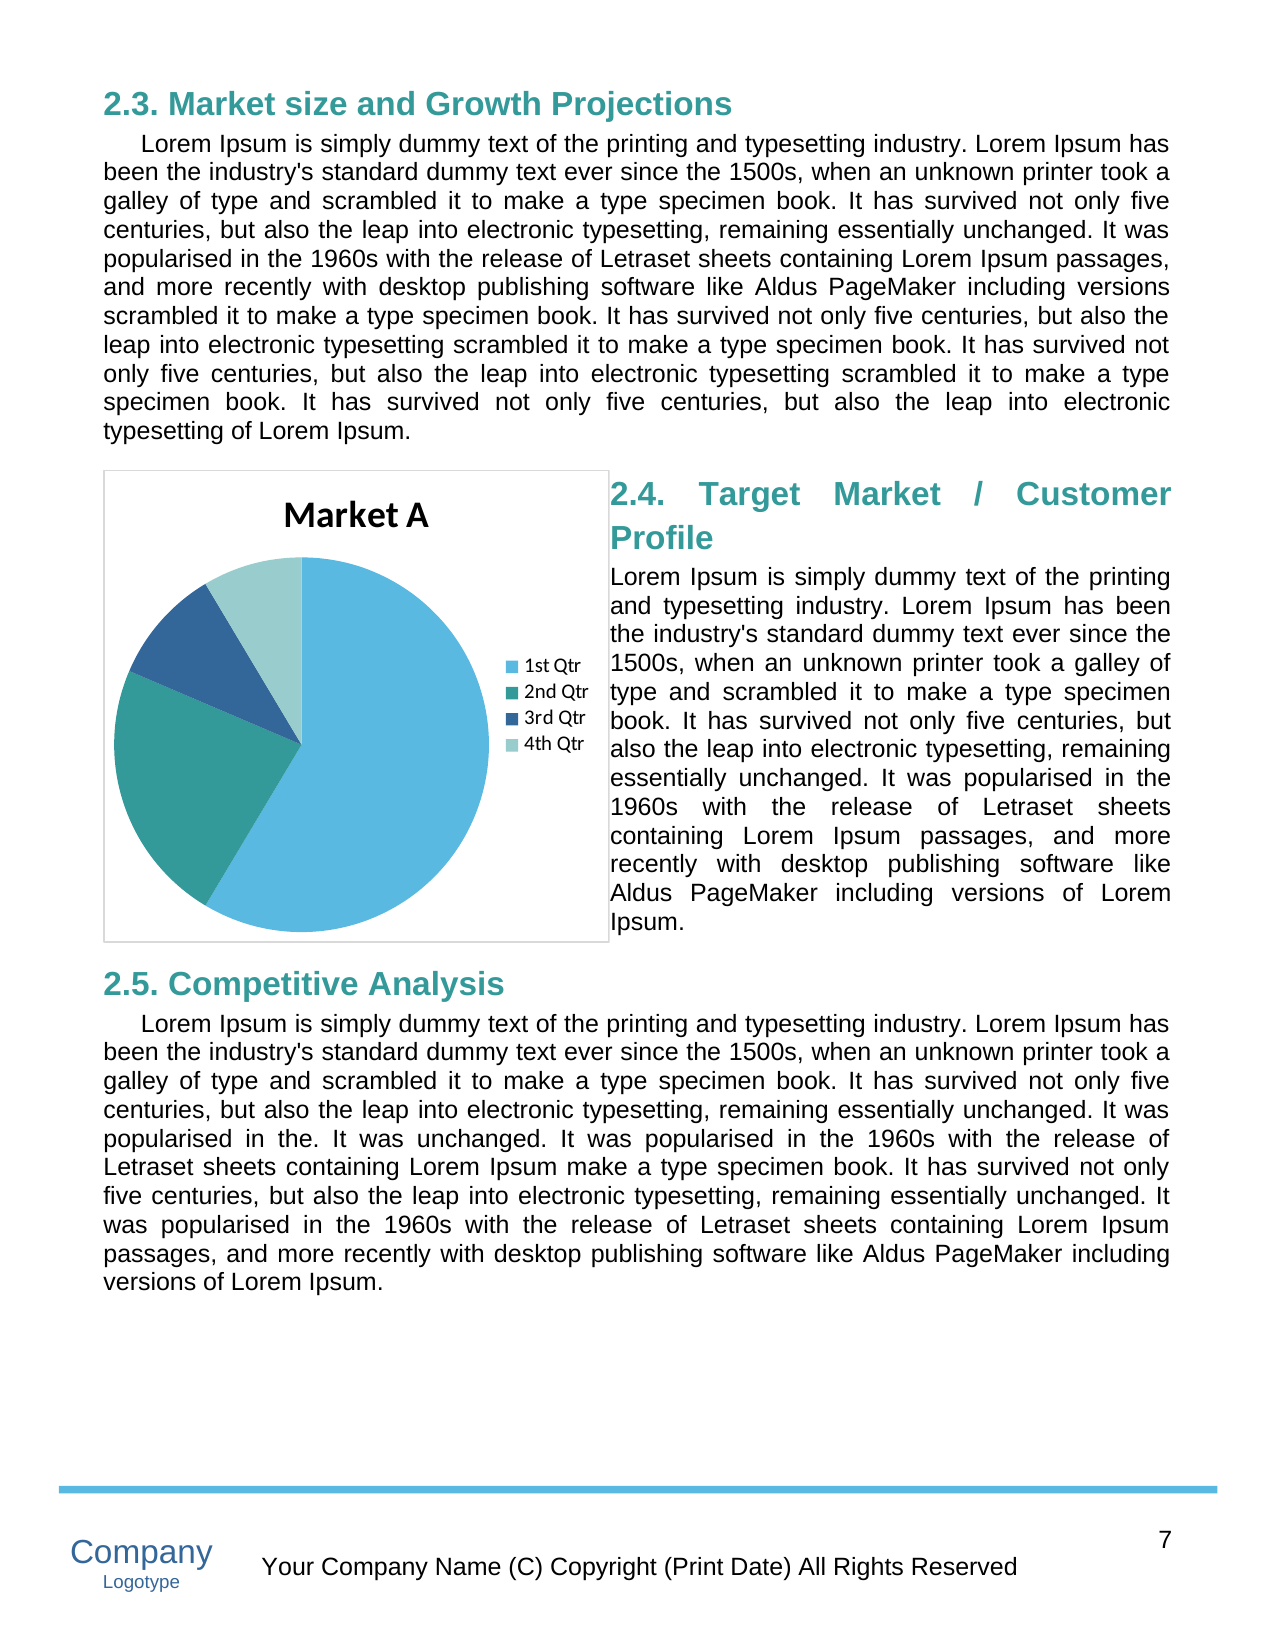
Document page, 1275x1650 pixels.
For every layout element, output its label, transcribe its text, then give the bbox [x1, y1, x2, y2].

text 2.5. Competitive Analysis [103, 964, 1172, 1003]
text Lorem Ipsum is simply dummy text of the printing and typesetting industry. Lorem Ipsum has been the industry's standard dummy text ever since the 1500s, when an unknown printer took a galley of type and scrambled it to make a type specimen book. It has survived not only five centuries, but also the leap into electronic typesetting, remaining essentially unchanged. It was popularised in the 1960s with the release of Letraset sheets containing Lorem Ipsum passages, and more recently with desktop publishing software like Aldus PageMaker including versions of Lorem Ipsum. [610, 562, 1172, 936]
text 2.3. Market size and Growth Projections [103, 84, 1172, 123]
text 2.4. Target Market / Customer Profile [610, 473, 1172, 556]
text Lorem Ipsum is simply dummy text of the printing and typesetting industry. Lorem Ipsum has been the industry's standard dummy text ever since the 1500s, when an unknown printer took a galley of type and scrambled it to make a type specimen book. It has survived not only five centuries, but also the leap into electronic typesetting, remaining essentially unchanged. It was popularised in the. It was unchanged. It was popularised in the 1960s with the release of Letraset sheets containing Lorem Ipsum make a type specimen book. It has survived not only five centuries, but also the leap into electronic typesetting, remaining essentially unchanged. It was popularised in the 1960s with the release of Letraset sheets containing Lorem Ipsum passages, and more recently with desktop publishing software like Aldus PageMaker including versions of Lorem Ipsum. [103, 1008, 1172, 1296]
text Lorem Ipsum is simply dummy text of the printing and typesetting industry. Lorem Ipsum has been the industry's standard dummy text ever since the 1500s, when an unknown printer took a galley of type and scrambled it to make a type specimen book. It has survived not only five centuries, but also the leap into electronic typesetting, remaining essentially unchanged. It was popularised in the 1960s with the release of Letraset sheets containing Lorem Ipsum passages, and more recently with desktop publishing software like Aldus PageMaker including versions scrambled it to make a type specimen book. It has survived not only five centuries, but also the leap into electronic typesetting scrambled it to make a type specimen book. It has survived not only five centuries, but also the leap into electronic typesetting scrambled it to make a type specimen book. It has survived not only five centuries, but also the leap into electronic typesetting of Lorem Ipsum. [103, 128, 1172, 445]
